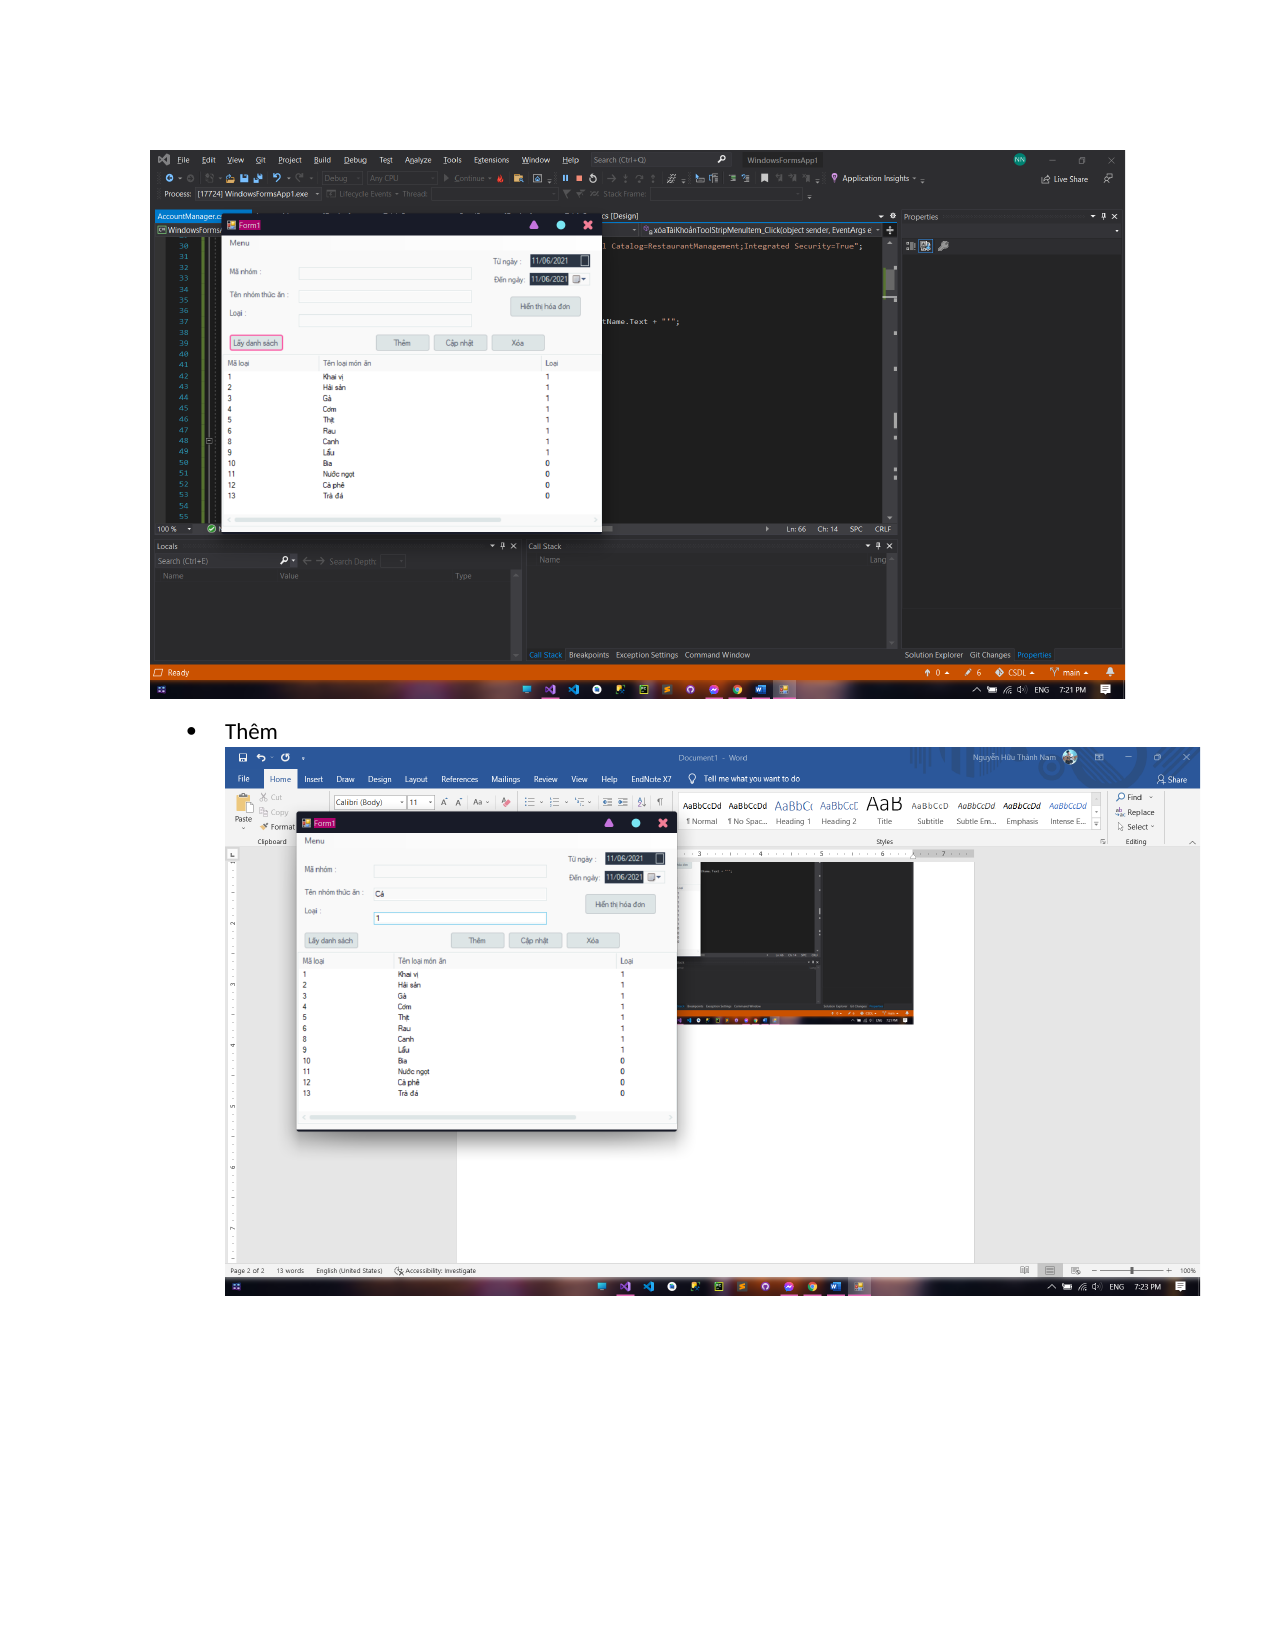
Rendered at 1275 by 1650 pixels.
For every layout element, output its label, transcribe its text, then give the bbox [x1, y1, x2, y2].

picture [225, 747, 1200, 1296]
picture [150, 150, 1125, 699]
list Thêm [187, 717, 1125, 745]
